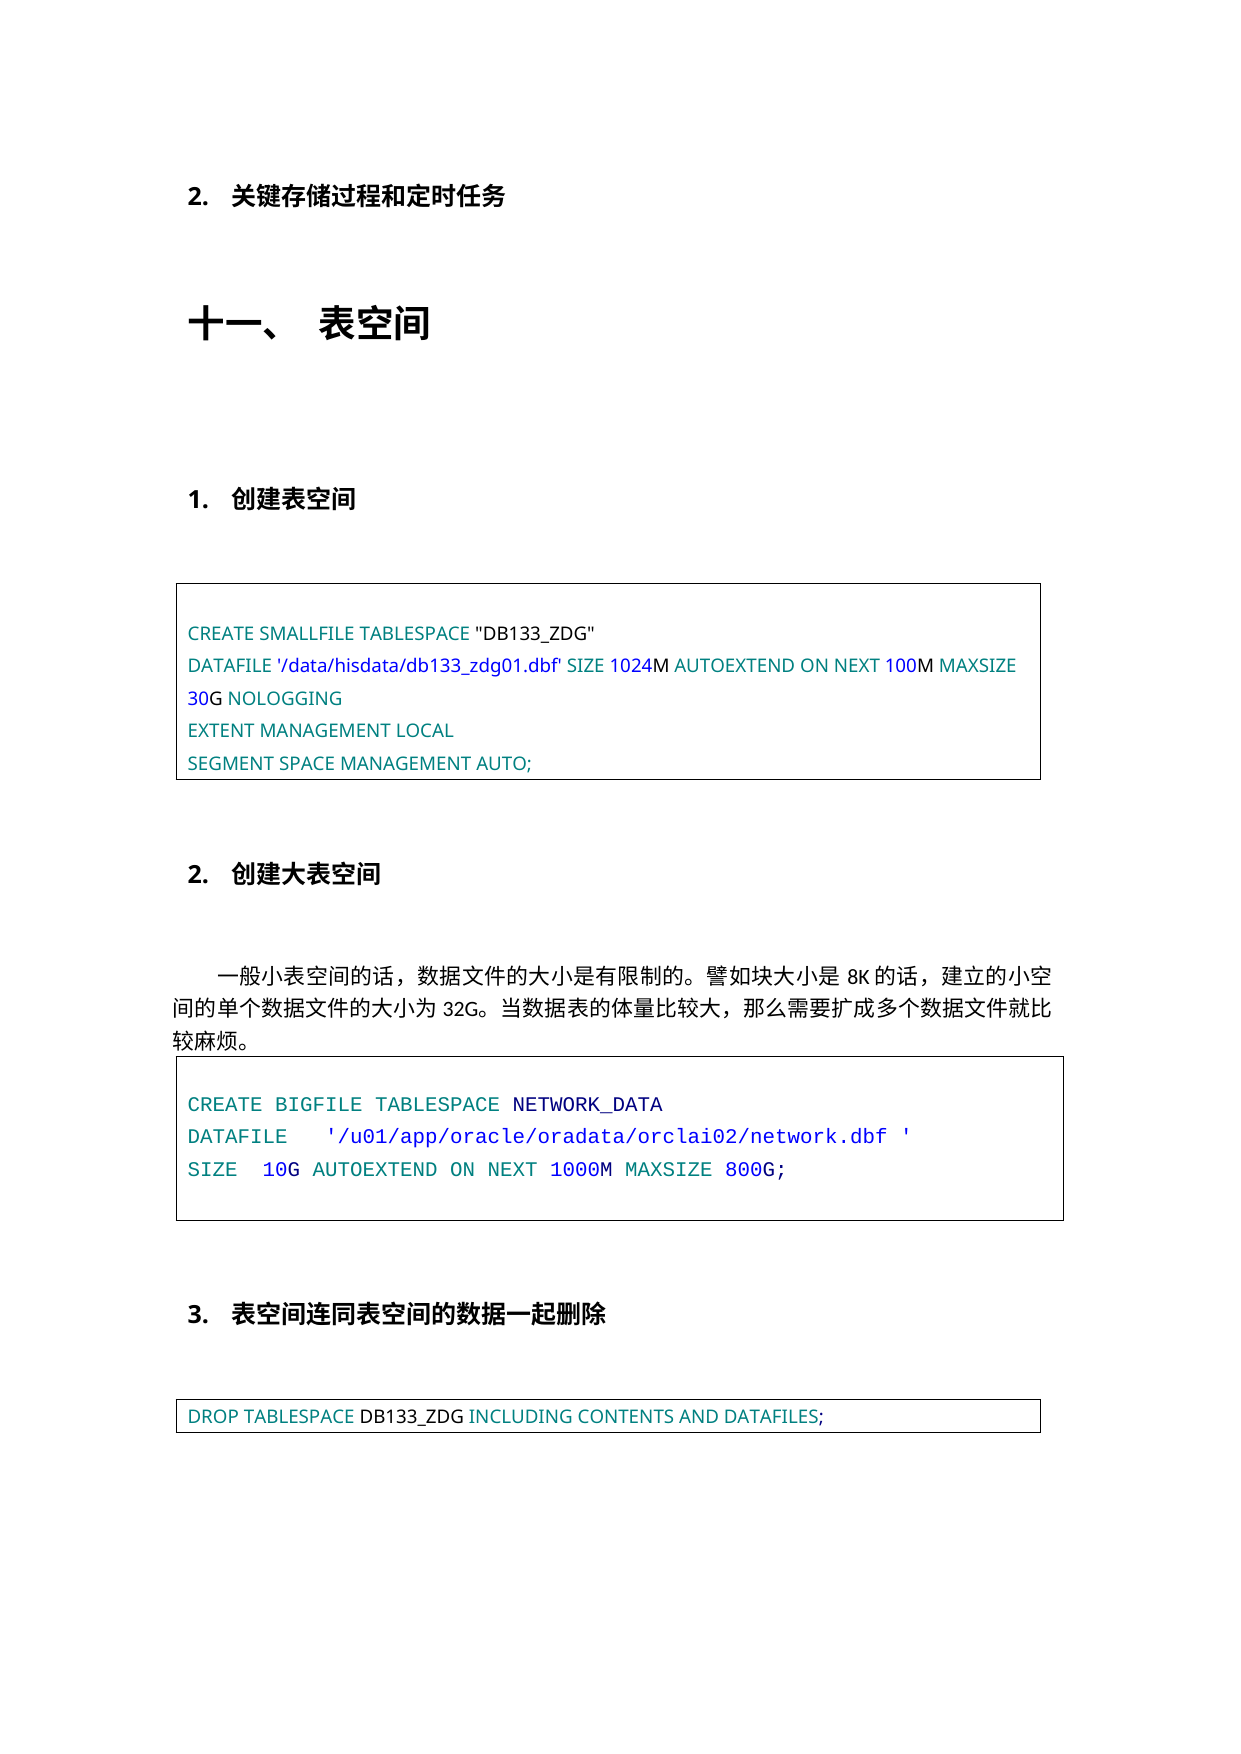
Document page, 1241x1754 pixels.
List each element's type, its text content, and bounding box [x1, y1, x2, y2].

table_header CREATE SMALLFILE TABLESPACE "DB133_ZDG" DATAFILE '/data/hisdata/db133_zdg01.dbf' SIZE 1024M AUTOEXTEND ON NEXT 100M MAXSIZE 30G NOLOGGING EXTENT MANAGEMENT LOCAL SEGMENT SPACE MANAGEMENT AUTO; [177, 584, 1040, 779]
subtitle 创建大表空间 [187, 840, 1053, 905]
subtitle 表空间 [187, 289, 1053, 354]
text 一般小表空间的话，数据文件的大小是有限制的。譬如块大小是8K的话，建立的小空间的单个数据文件的大小为32G。当数据表的体量比较大，那么需要扩成多个数据文件就比较麻烦。 [173, 958, 1053, 1056]
subtitle 表空间连同表空间的数据一起删除 [187, 1280, 1053, 1345]
table_header CREATE BIGFILE TABLESPACE NETWORK_DATA DATAFILE '/u01/app/oracle/oradata/orclai02/network.dbf ' SIZE 10G AUTOEXTEND ON NEXT 1000M MAXSIZE 800G; [177, 1057, 1063, 1219]
table_header DROP TABLESPACE DB133_ZDG INCLUDING CONTENTS AND DATAFILES; [177, 1400, 1040, 1432]
subtitle 关键存储过程和定时任务 [187, 162, 1053, 227]
subtitle 创建表空间 [187, 465, 1053, 530]
